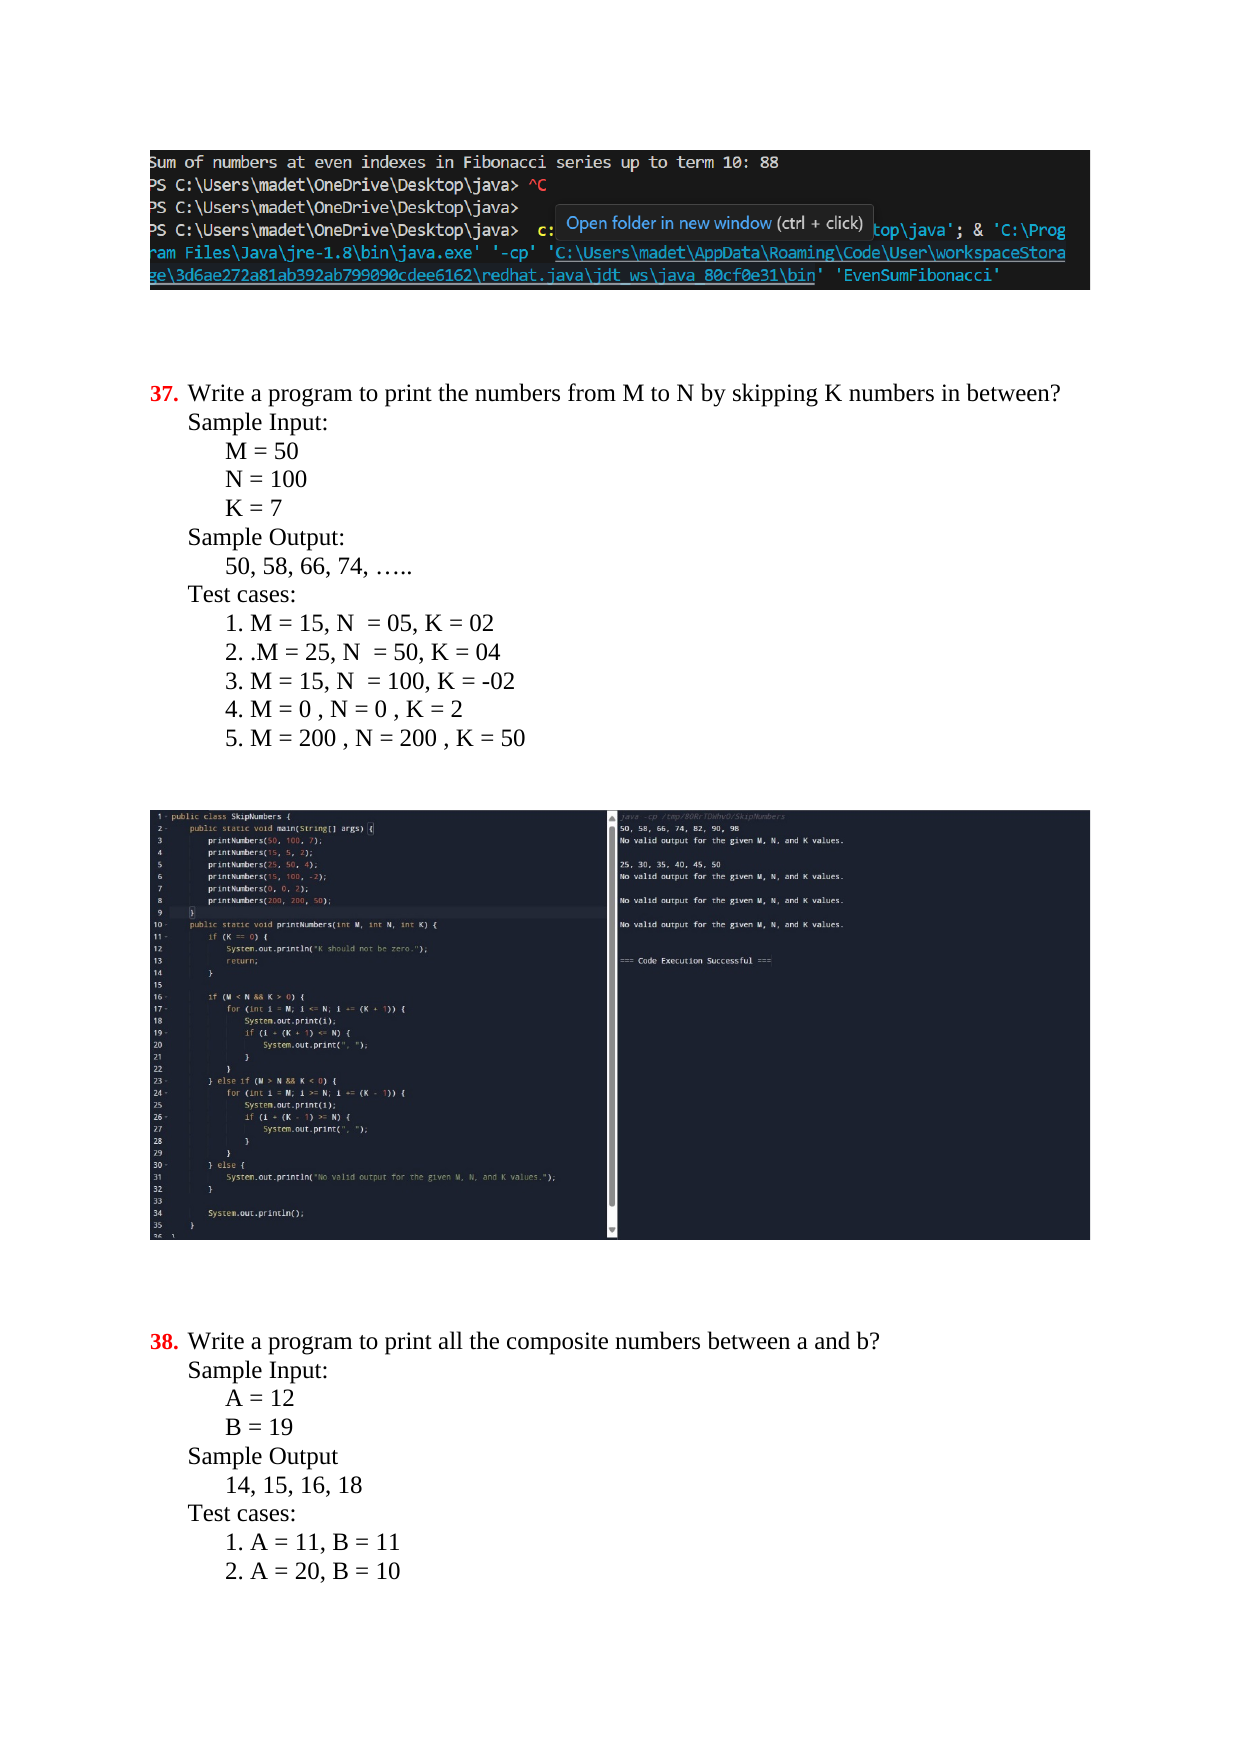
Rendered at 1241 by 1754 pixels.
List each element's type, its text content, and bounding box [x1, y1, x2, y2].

list Sample Input: [187, 407, 1090, 436]
list A = 20, B = 10 [225, 1556, 1090, 1585]
list A = 12 [187, 1383, 1090, 1412]
list M = 50 [187, 436, 1090, 464]
list B = 19 [187, 1412, 1090, 1441]
list .M = 25, N = 50, K = 04 [225, 637, 1090, 666]
list A = 11, B = 11 [225, 1527, 1090, 1556]
list 14, 15, 16, 18 [187, 1470, 1090, 1498]
list Sample Input: [187, 1355, 1090, 1383]
list Write a program to print the numbers from M to N by skipping K numbers in between? [150, 378, 1090, 407]
list 50, 58, 66, 74, ….. [187, 551, 1090, 579]
list M = 15, N = 05, K = 02 [225, 608, 1090, 637]
list M = 0 , N = 0 , K = 2 [225, 694, 1090, 723]
list Test cases: [187, 579, 1090, 608]
picture [150, 810, 1091, 1240]
list Test cases: [187, 1498, 1090, 1527]
list K = 7 [187, 493, 1090, 522]
list M = 15, N = 100, K = -02 [225, 666, 1090, 694]
list Sample Output [187, 1441, 1090, 1470]
list M = 200 , N = 200 , K = 50 [225, 723, 1090, 752]
list Write a program to print all the composite numbers between a and b? [150, 1326, 1090, 1355]
list Sample Output: [187, 522, 1090, 551]
picture [150, 150, 1091, 290]
list N = 100 [187, 464, 1090, 493]
